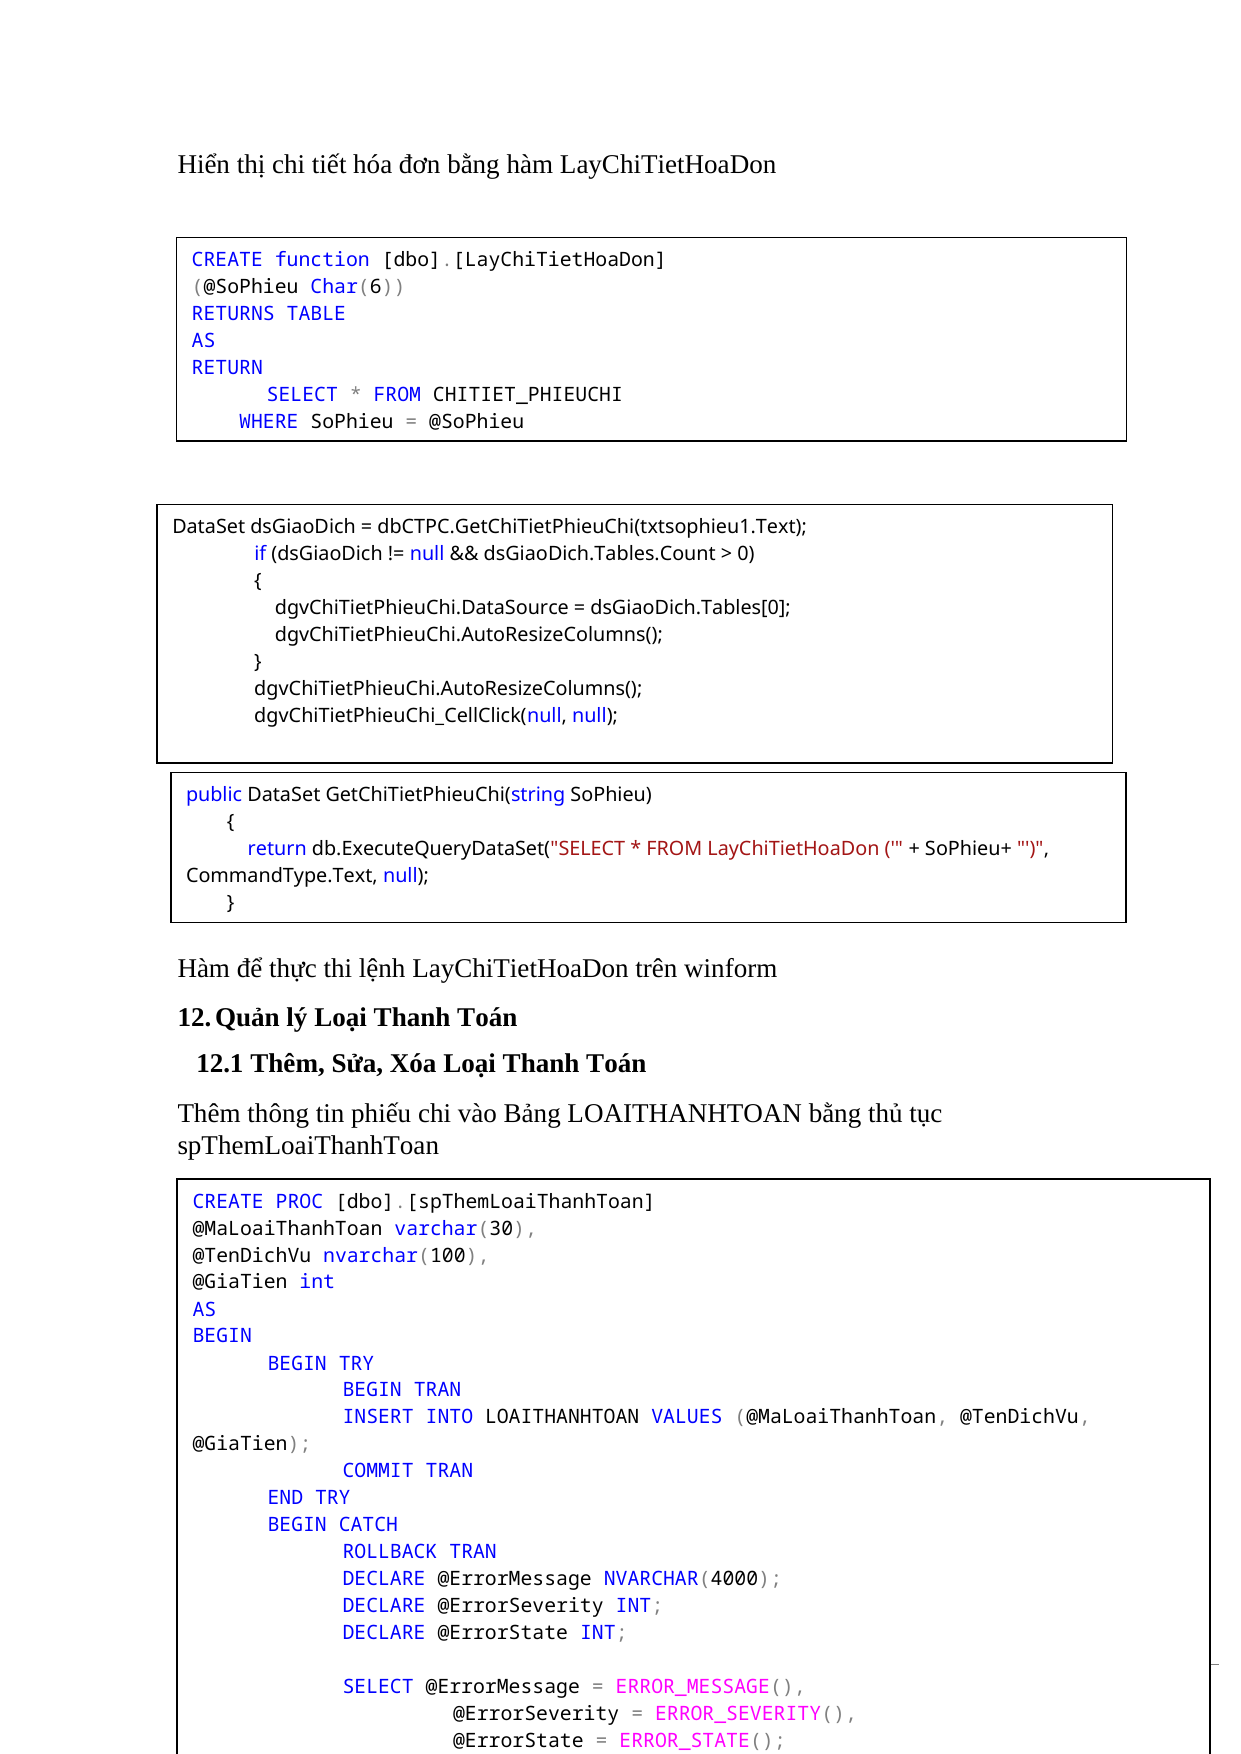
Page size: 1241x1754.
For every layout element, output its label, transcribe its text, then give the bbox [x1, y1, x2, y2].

list 12.1 Thêm, Sửa, Xóa Loại Thanh Toán [196, 1048, 1134, 1079]
text Hiển thị chi tiết hóa đơn bằng hàm LayChiTietHoaDon [177, 148, 1134, 179]
text Hàm để thực thi lệnh LayChiTietHoaDon trên winform [177, 246, 1134, 983]
text Thêm thông tin phiếu chi vào Bảng LOAITHANHTOAN bằng thủ tục spThemLoaiThanhToan [177, 1097, 1134, 1161]
list Quản lý Loại Thanh Toán [177, 1001, 1134, 1032]
